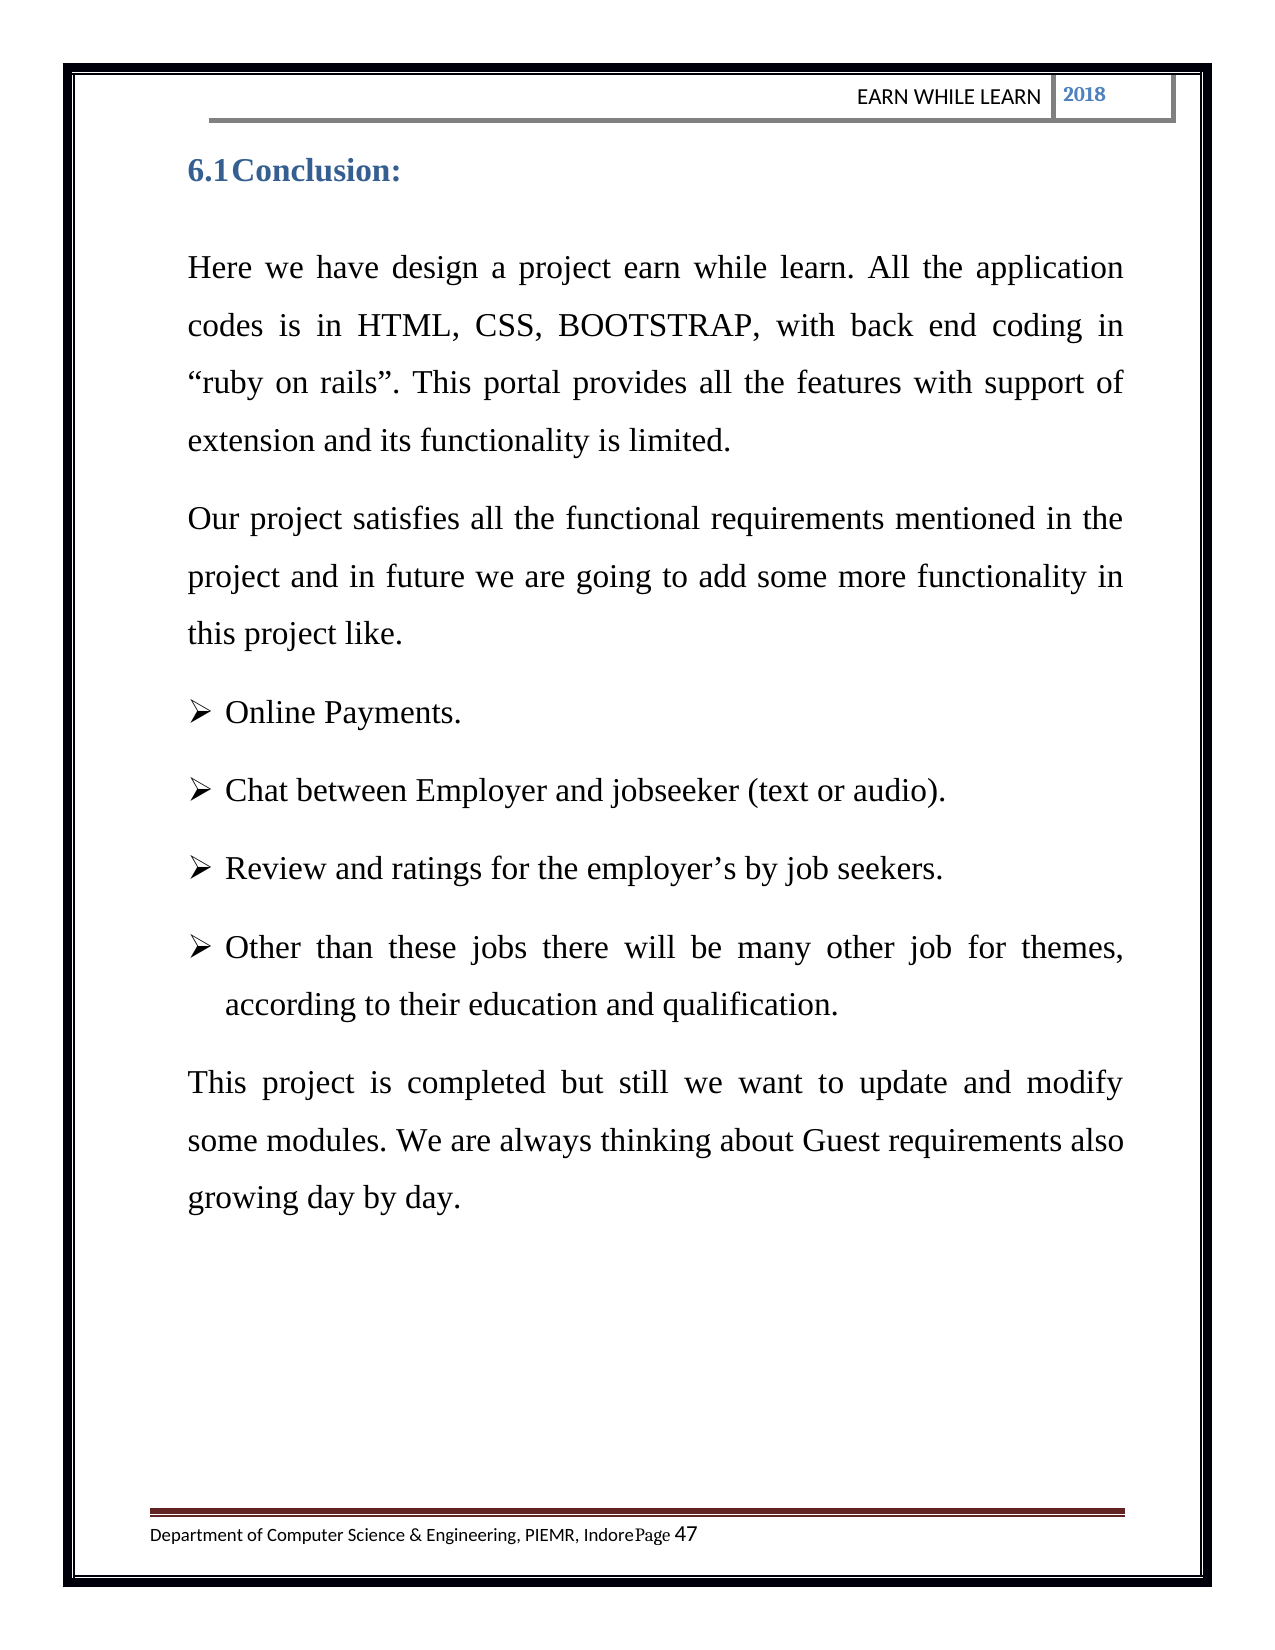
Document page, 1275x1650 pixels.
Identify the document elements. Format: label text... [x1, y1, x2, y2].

subtitle Conclusion: [187, 151, 1125, 189]
text Our project satisfies all the functional requirements mentioned in the project and in future we are going to add some more functionality in this project like. [187, 499, 1125, 652]
list Other than these jobs there will be many other job for themes, according to their education and qualification. [187, 927, 1125, 1023]
text Here we have design a project earn while learn. All the application codes is in HTML, CSS, BOOTSTRAP, with back end coding in “ruby on rails”. This portal provides all the features with support of extension and its functionality is limited. [187, 248, 1125, 459]
list Chat between Employer and jobseeker (text or audio). [187, 770, 1125, 809]
list Review and ratings for the employer’s by job seekers. [187, 849, 1125, 887]
list Online Payments. [187, 692, 1125, 730]
text This project is completed but still we want to update and modify some modules. We are always thinking about Guest requirements also growing day by day. [187, 1063, 1125, 1216]
